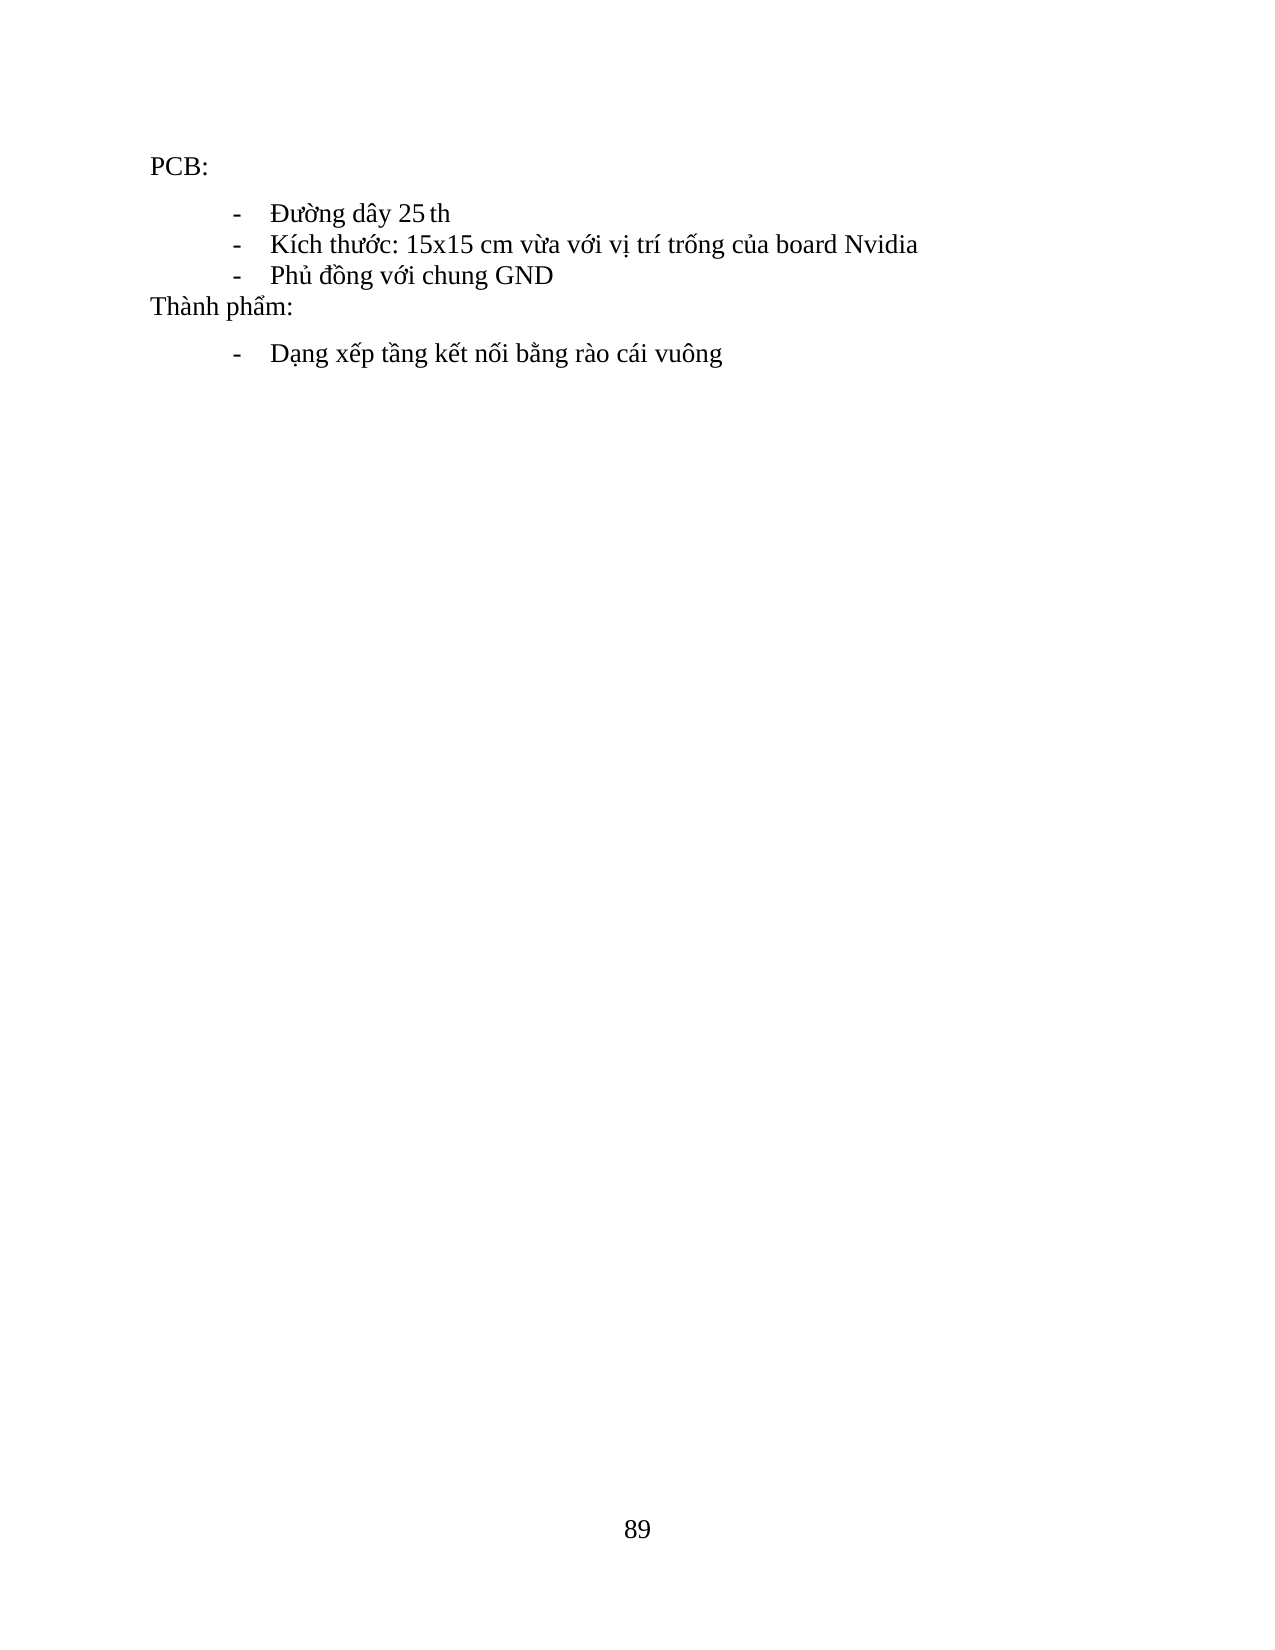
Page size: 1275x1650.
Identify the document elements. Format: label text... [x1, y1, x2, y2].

list Kích thước: 15x15 cm vừa với vị trí trống của board Nvidia [232, 228, 1125, 259]
list Phủ đồng với chung GND [232, 259, 1125, 290]
list Đường dây 25 th [232, 197, 1125, 228]
text PCB: [150, 150, 1125, 181]
text Thành phẩm: [150, 290, 1125, 321]
list Dạng xếp tầng kết nối bằng rào cái vuông [232, 337, 1125, 368]
